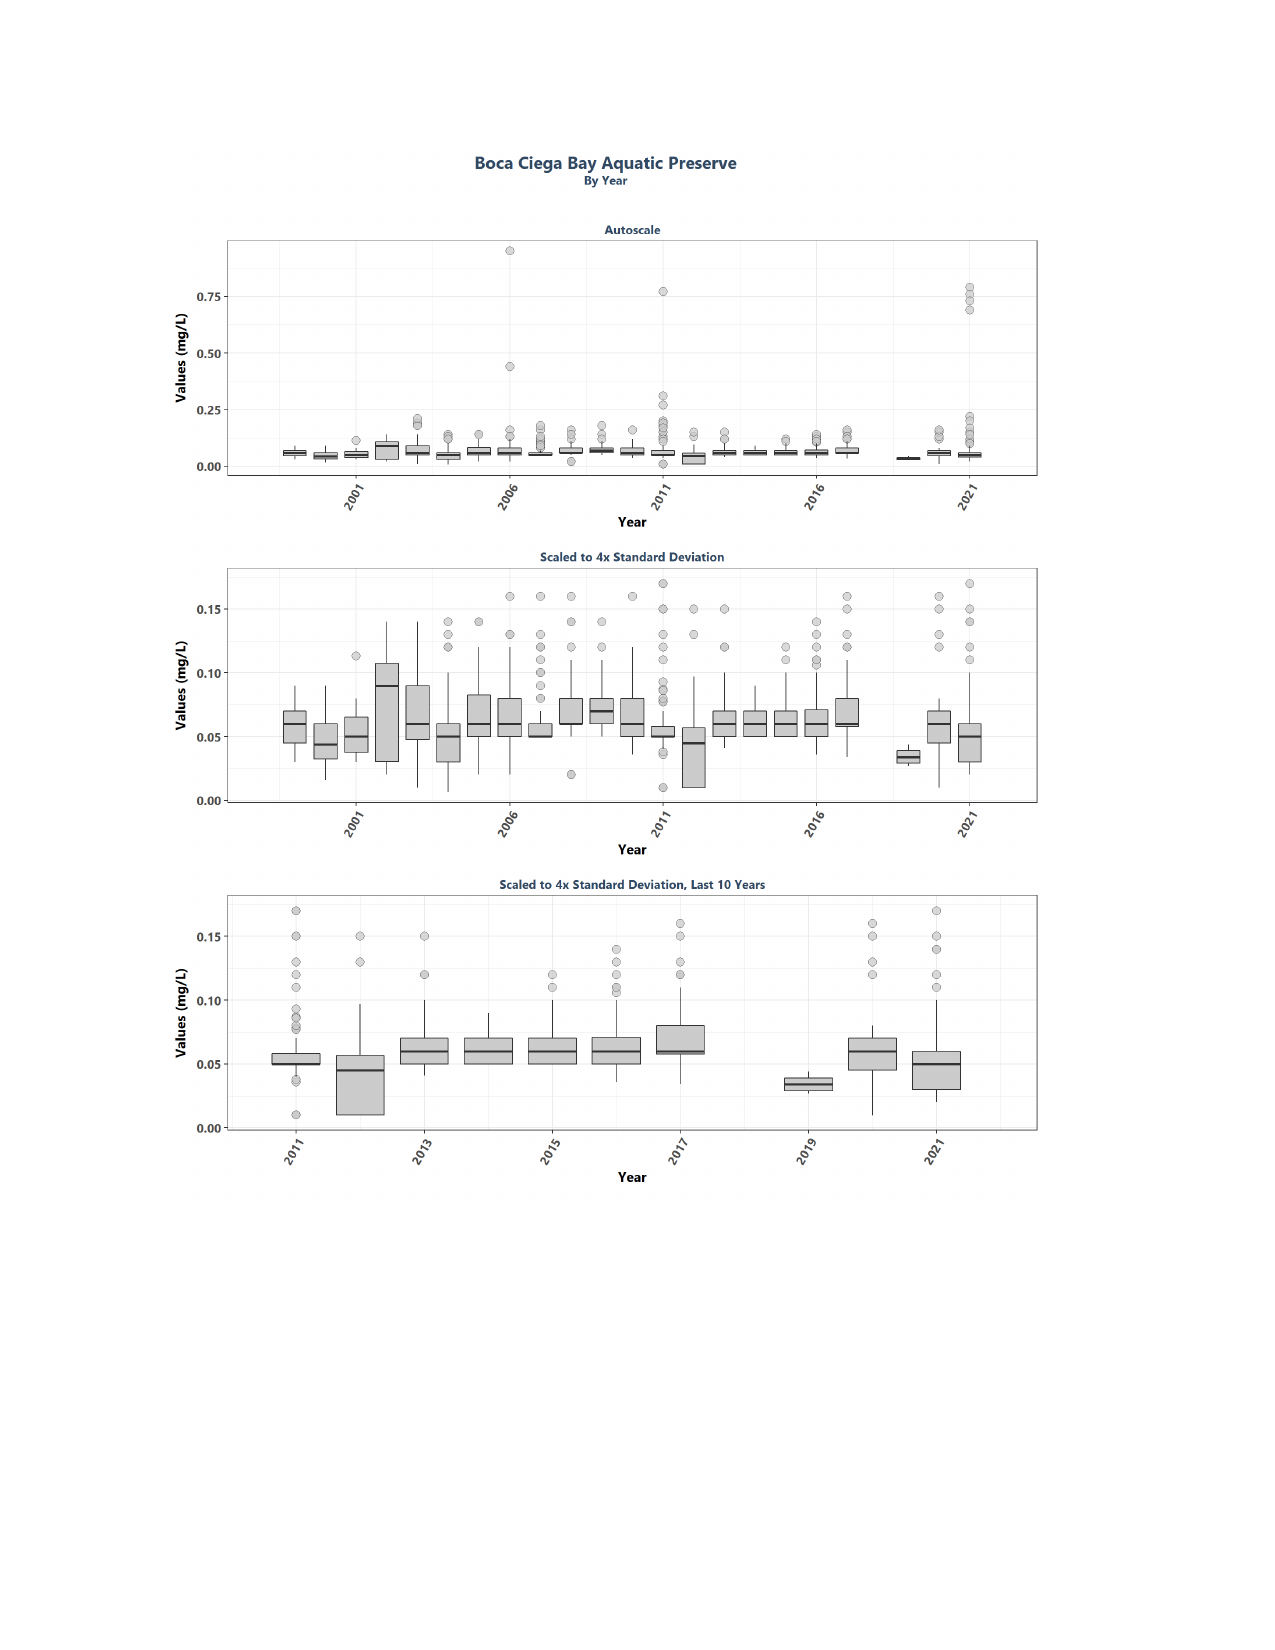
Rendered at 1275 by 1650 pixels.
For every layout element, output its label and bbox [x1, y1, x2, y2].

picture [168, 150, 1044, 1200]
